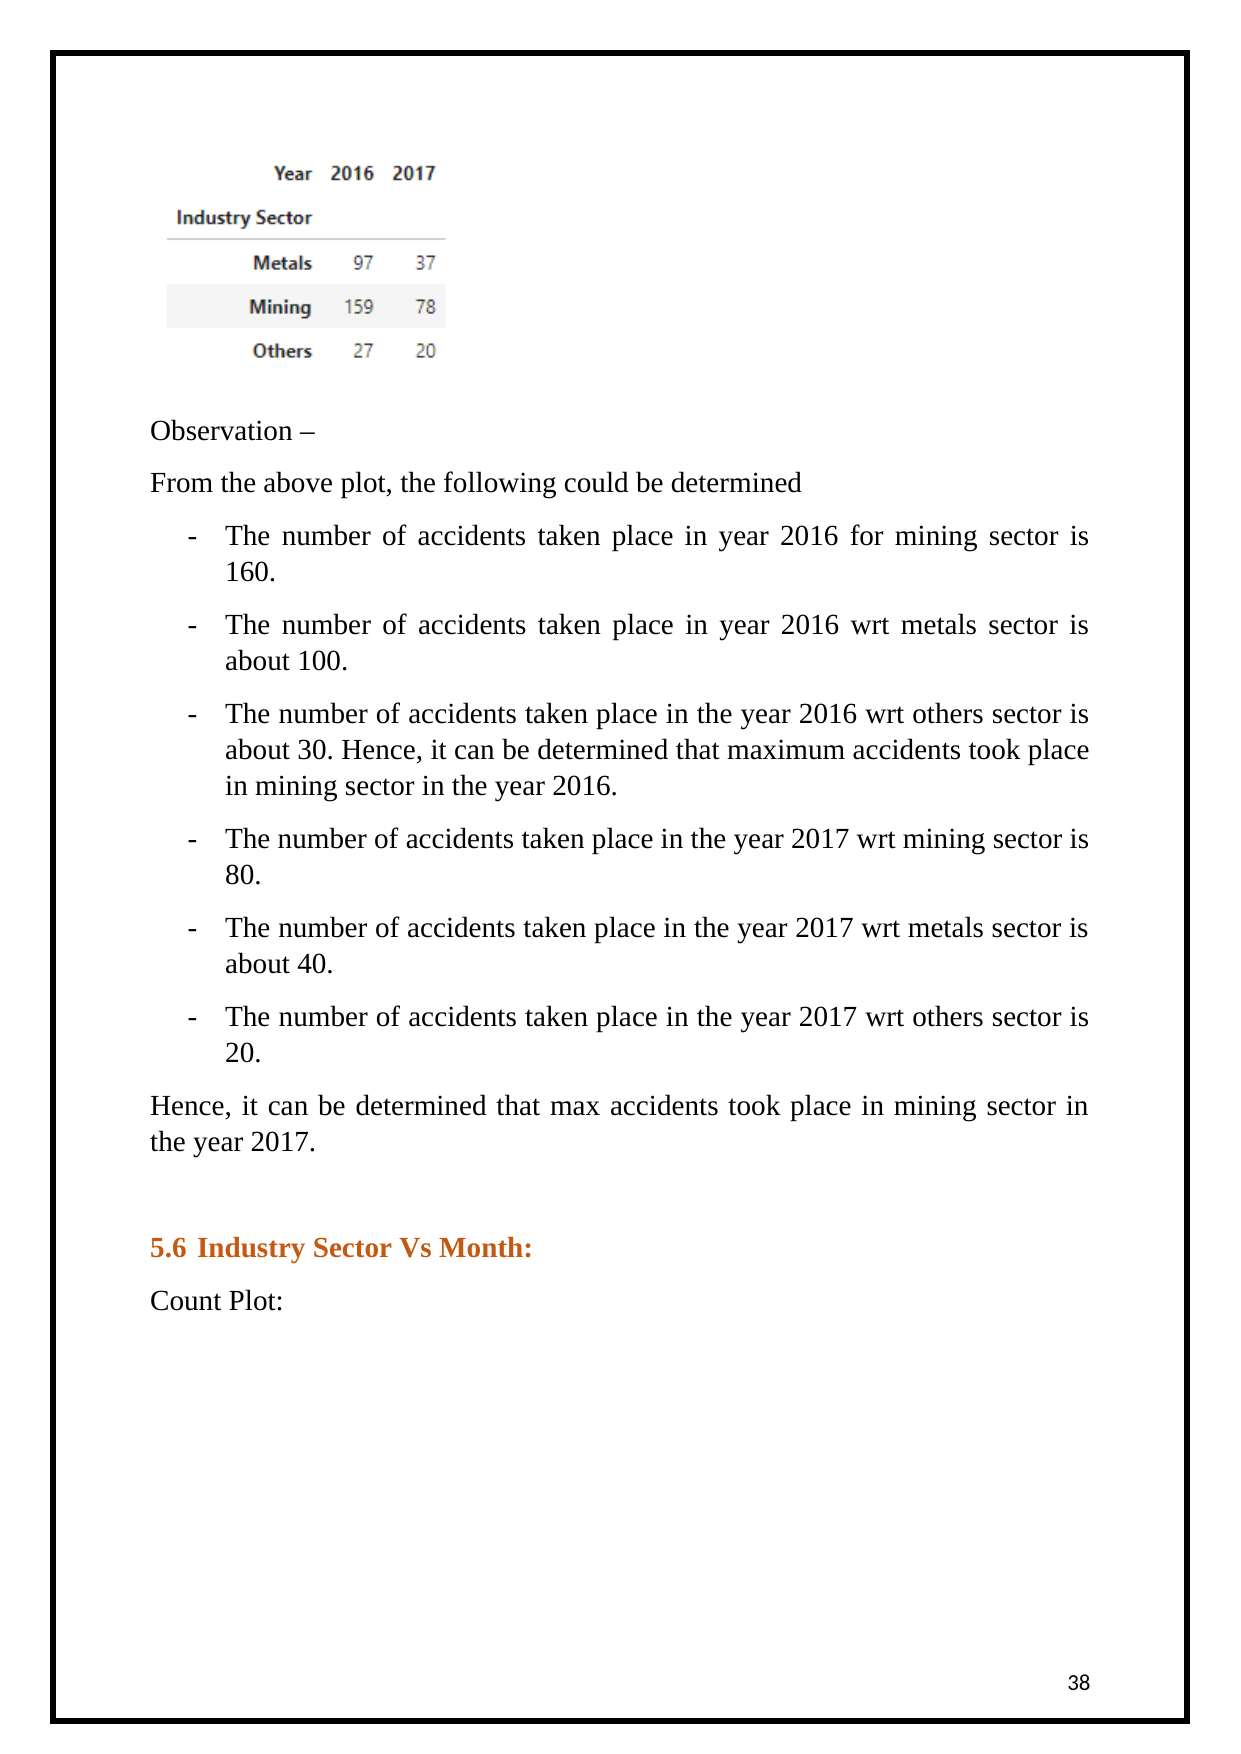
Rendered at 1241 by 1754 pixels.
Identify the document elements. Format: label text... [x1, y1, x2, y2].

list Industry Sector Vs Month: [150, 1230, 1090, 1263]
text Hence, it can be determined that max accidents took place in mining sector in the year 2017. [150, 1088, 1090, 1158]
list The number of accidents taken place in year 2016 wrt metals sector is about 100. [187, 607, 1090, 677]
list The number of accidents taken place in year 2016 for mining sector is 160. [187, 518, 1090, 588]
text From the above plot, the following could be determined [150, 465, 1090, 499]
picture [150, 150, 571, 394]
list The number of accidents taken place in the year 2017 wrt mining sector is 80. [187, 821, 1090, 891]
list The number of accidents taken place in the year 2016 wrt others sector is about 30. Hence, it can be determined that maximum accidents took place in mining sector in the year 2016. [187, 696, 1090, 802]
text Observation – [150, 413, 1090, 446]
text Count Plot: [150, 1283, 1090, 1316]
list The number of accidents taken place in the year 2017 wrt others sector is 20. [187, 999, 1090, 1069]
list The number of accidents taken place in the year 2017 wrt metals sector is about 40. [187, 910, 1090, 980]
